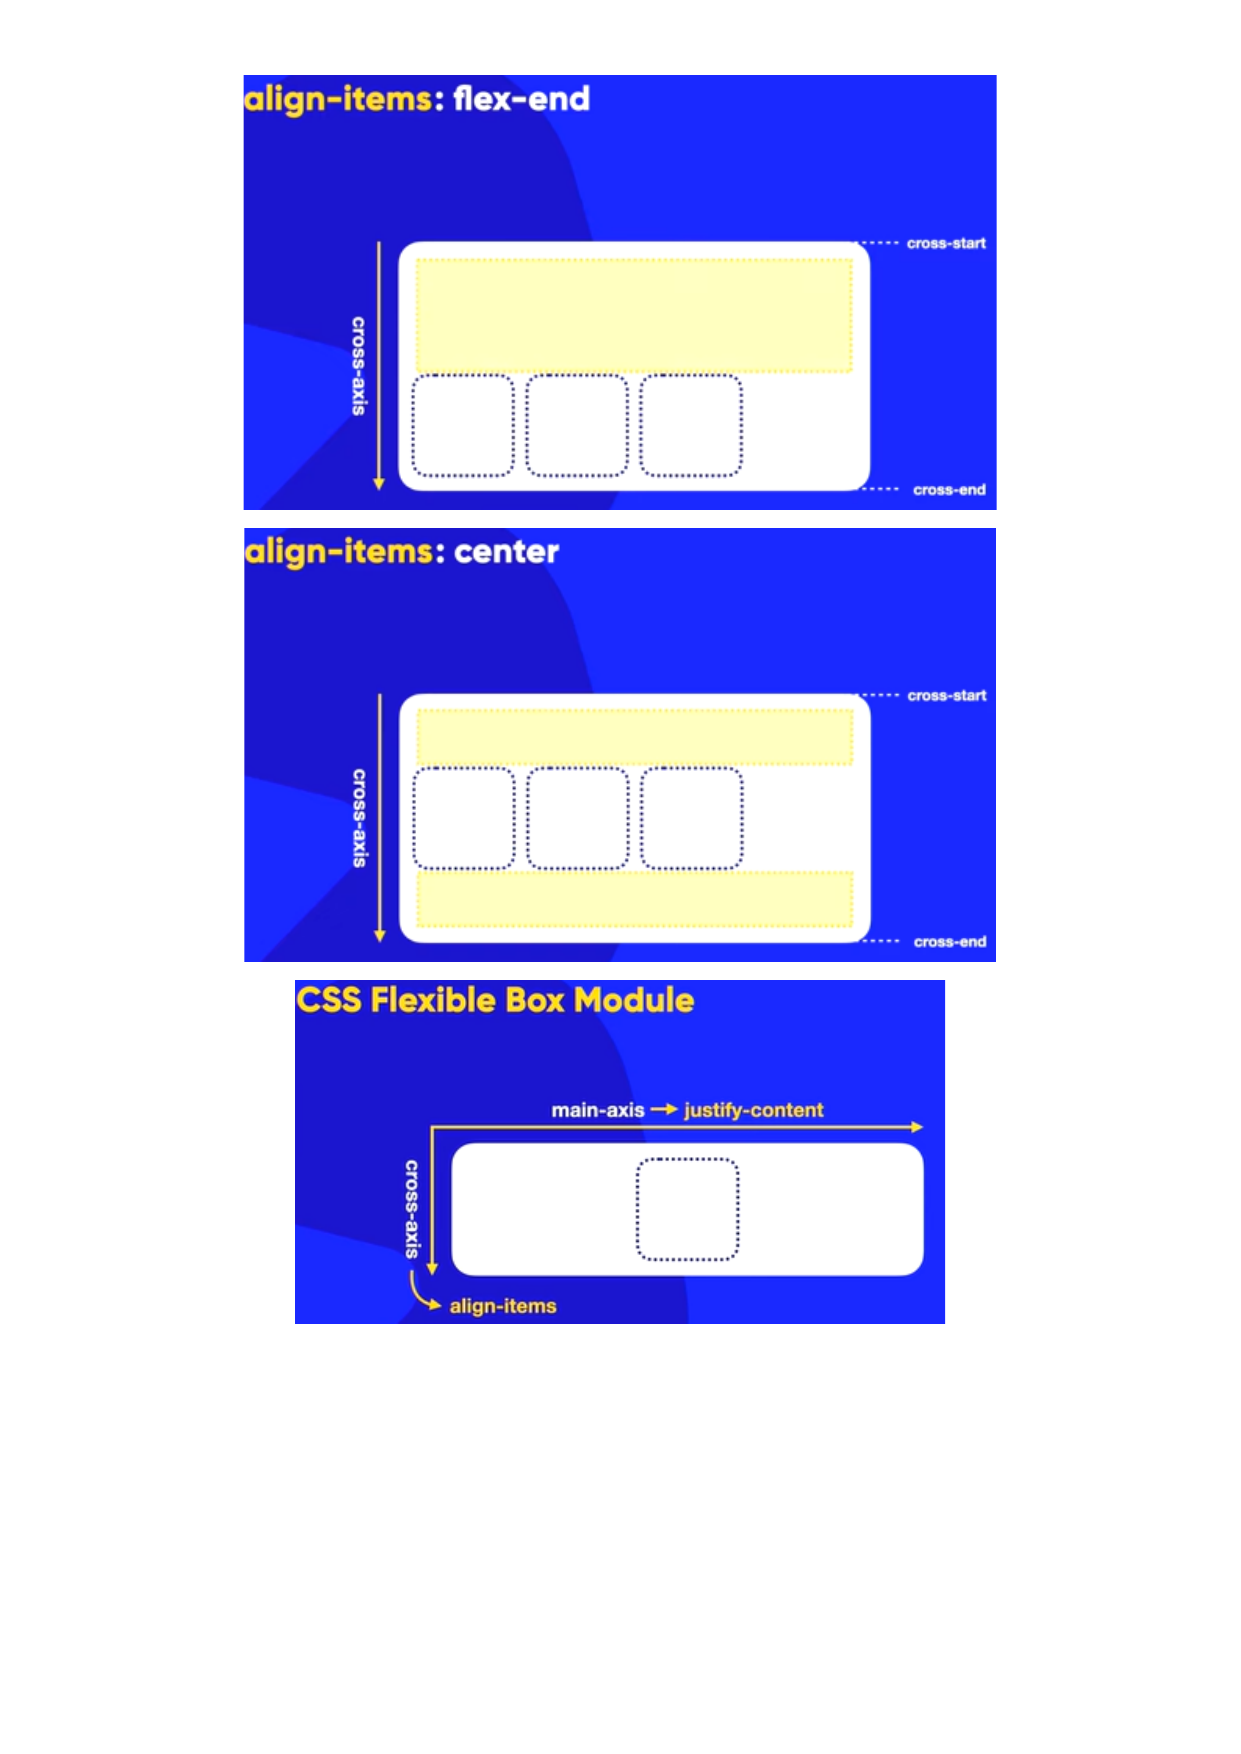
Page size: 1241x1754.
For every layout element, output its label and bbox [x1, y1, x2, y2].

picture [295, 980, 946, 1324]
picture [244, 528, 996, 962]
picture [243, 75, 997, 510]
